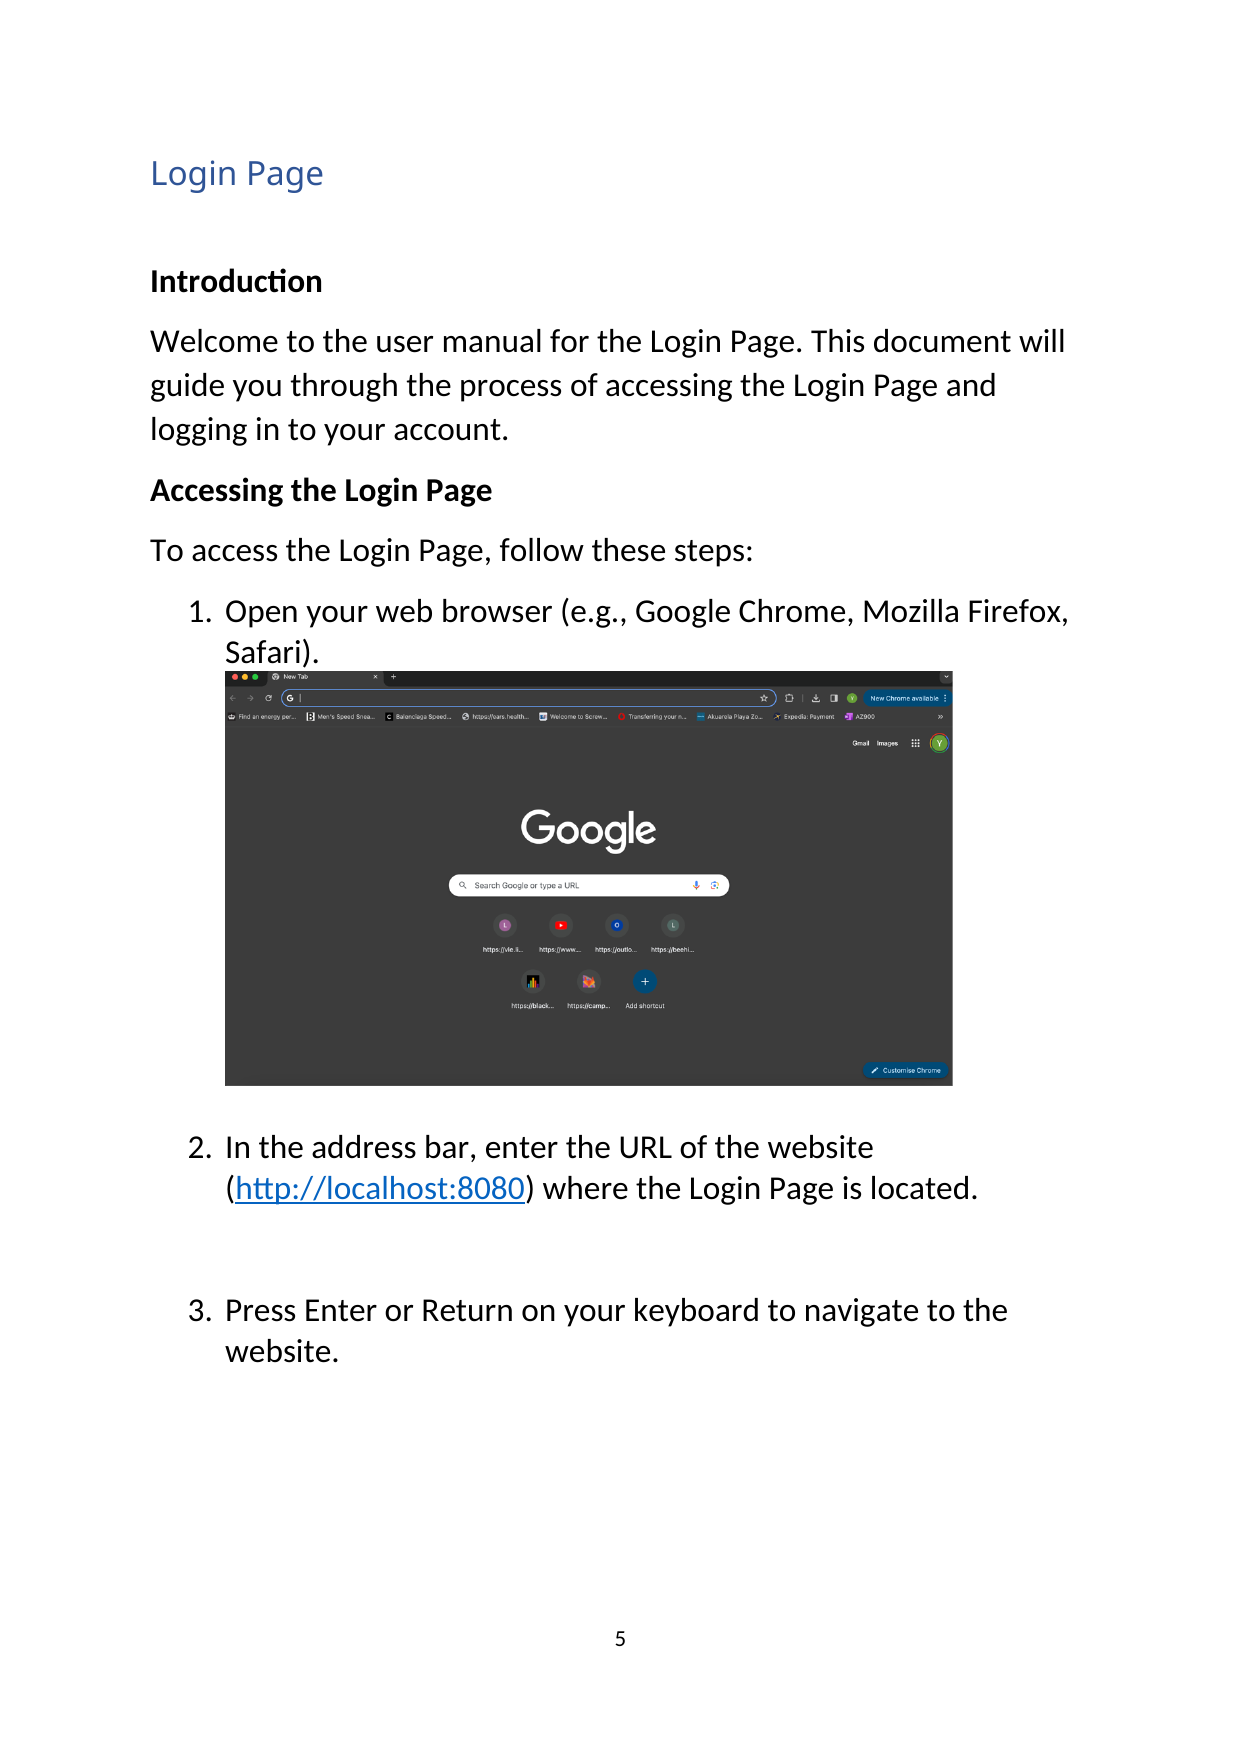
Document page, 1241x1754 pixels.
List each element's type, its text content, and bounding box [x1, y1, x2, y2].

text To access the Login Page, follow these steps: [150, 529, 1090, 570]
text Introduction [150, 259, 1090, 300]
text Welcome to the user manual for the Login Page. This document will guide you through the process of accessing the Login Page and logging in to your account. [150, 320, 1090, 449]
text Accessing the Login Page [150, 469, 1090, 509]
picture [225, 671, 953, 1086]
list Press Enter or Return on your keyboard to navigate to the website. [187, 1289, 1090, 1371]
list In the address bar, enter the URL of the website (http://localhost:8080) where the Login Page is located. [187, 1126, 1090, 1208]
subtitle Login Page [150, 150, 1090, 195]
list Open your web browser (e.g., Google Chrome, Mozilla Firefox, Safari). [187, 590, 1090, 671]
